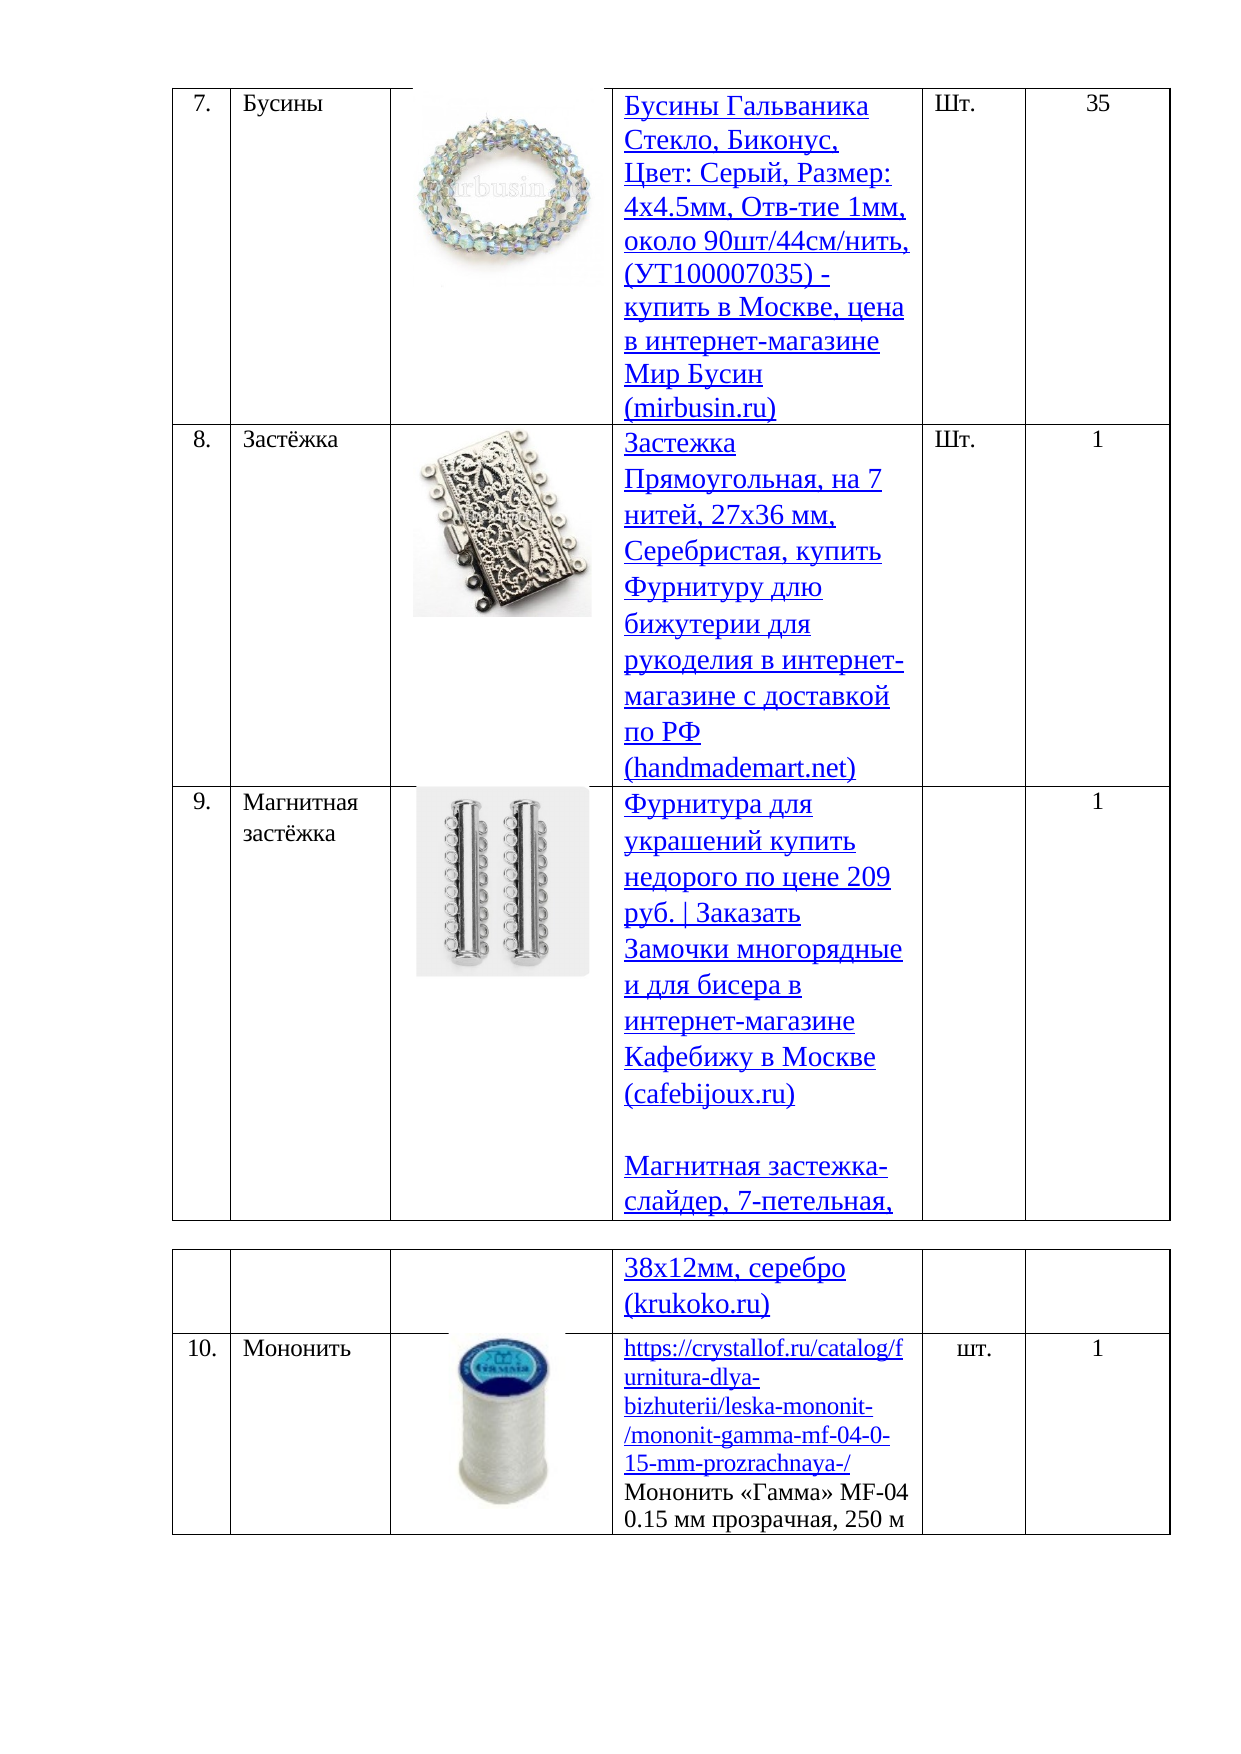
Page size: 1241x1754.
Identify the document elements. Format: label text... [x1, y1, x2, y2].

table_header [1026, 1250, 1169, 1332]
table_cell Застежка Прямоугольная, на 7 нитей, 27х36 мм, Серебристая, купить Фурнитуру длю бижутерии для рукоделия в интернет- магазине с доставкой по РФ (handmademart.net) [613, 425, 922, 786]
picture [416, 786, 590, 979]
table_cell 9. [173, 787, 230, 1220]
table_cell [923, 787, 1025, 1220]
table_cell [391, 425, 612, 786]
table_cell Бусины [231, 89, 390, 424]
table_cell Застёжка [231, 425, 390, 786]
picture [448, 1333, 566, 1509]
table_header 38х12мм, серебро (krukoko.ru) [613, 1250, 922, 1332]
table_cell [391, 89, 612, 424]
table_cell шт. [923, 1334, 1025, 1534]
table_cell Бусины Гальваника Стекло, Биконус, Цвет: Серый, Размер: 4х4.5мм, Отв-тие 1мм, около 90шт/44см/нить, (УТ100007035) - купить в Москве, цена в интернет-магазине Мир Бусин (mirbusin.ru) [613, 89, 922, 424]
table_cell 1 [1026, 425, 1169, 786]
table_cell Мононить [231, 1334, 390, 1534]
table_header [391, 1250, 612, 1332]
table_cell https://crystallof.ru/catalog/f urnitura-dlya- bizhuterii/leska-mononit- /mononit-gamma-mf-04-0- 15-mm-prozrachnaya-/ Мононить «Гамма» MF-04 0.15 мм прозрачная, 250 м [613, 1334, 922, 1534]
table_cell 1 [1026, 1334, 1169, 1534]
table_cell Фурнитура для украшений купить недорого по цене 209 руб. | Заказать Замочки многорядные и для бисера в интернет-магазине Кафебижу в Москве (cafebijoux.ru) Магнитная застежка- слайдер, 7-петельная, [613, 787, 922, 1220]
picture [413, 425, 592, 617]
table_cell Шт. [923, 425, 1025, 786]
table_cell Магнитная застёжка [231, 787, 390, 1220]
table_cell 7. [173, 89, 230, 424]
table_cell 8. [173, 425, 230, 786]
table_cell Шт. [923, 89, 1025, 424]
table_cell [391, 1334, 612, 1534]
picture [412, 88, 604, 288]
table_cell [391, 787, 612, 1220]
table_header [231, 1250, 390, 1332]
table_header [173, 1250, 230, 1332]
table_cell 1 [1026, 787, 1169, 1220]
table_cell 35 [1026, 89, 1169, 424]
table_cell 10. [173, 1334, 230, 1534]
table_header [923, 1250, 1025, 1332]
